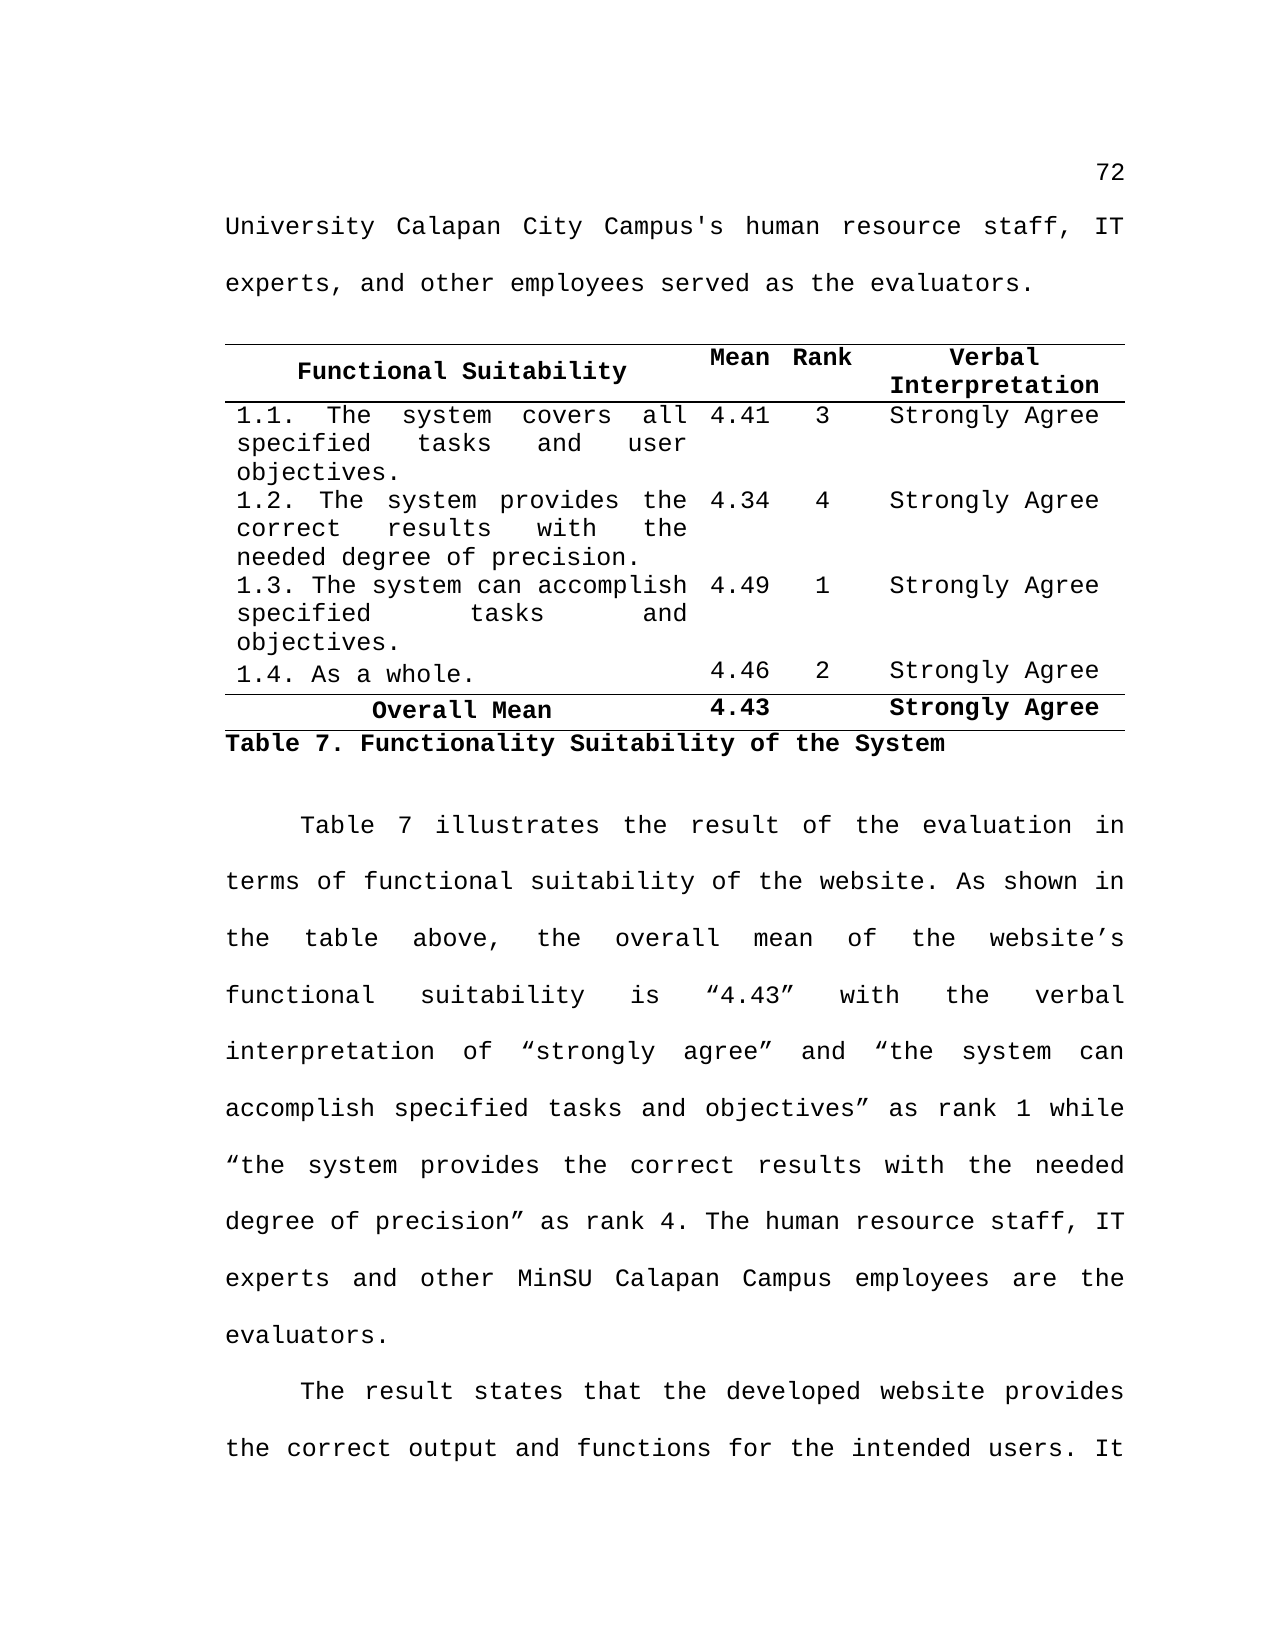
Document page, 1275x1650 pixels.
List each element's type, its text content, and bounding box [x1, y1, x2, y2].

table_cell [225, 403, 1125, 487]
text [225, 214, 1125, 299]
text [225, 1379, 1125, 1464]
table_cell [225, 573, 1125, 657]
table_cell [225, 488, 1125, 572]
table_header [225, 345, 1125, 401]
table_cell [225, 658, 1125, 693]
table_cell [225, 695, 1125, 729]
text Table 7 illustrates the result of the evaluation in terms of functional suitability of the website. As shown in the table above, the overall mean of the website’s functional suitability is “4.43” with the verbal interpretation of “strongly agree” and “the system can accomplish specified tasks and objectives” as rank 1 while “the system provides the correct results with the needed degree of precision” as rank 4. The human resource staff, IT experts and other MinSU Calapan Campus employees are the evaluators. [225, 812, 1125, 1351]
text Table 7. Functionality Suitability of the System [225, 731, 1125, 759]
